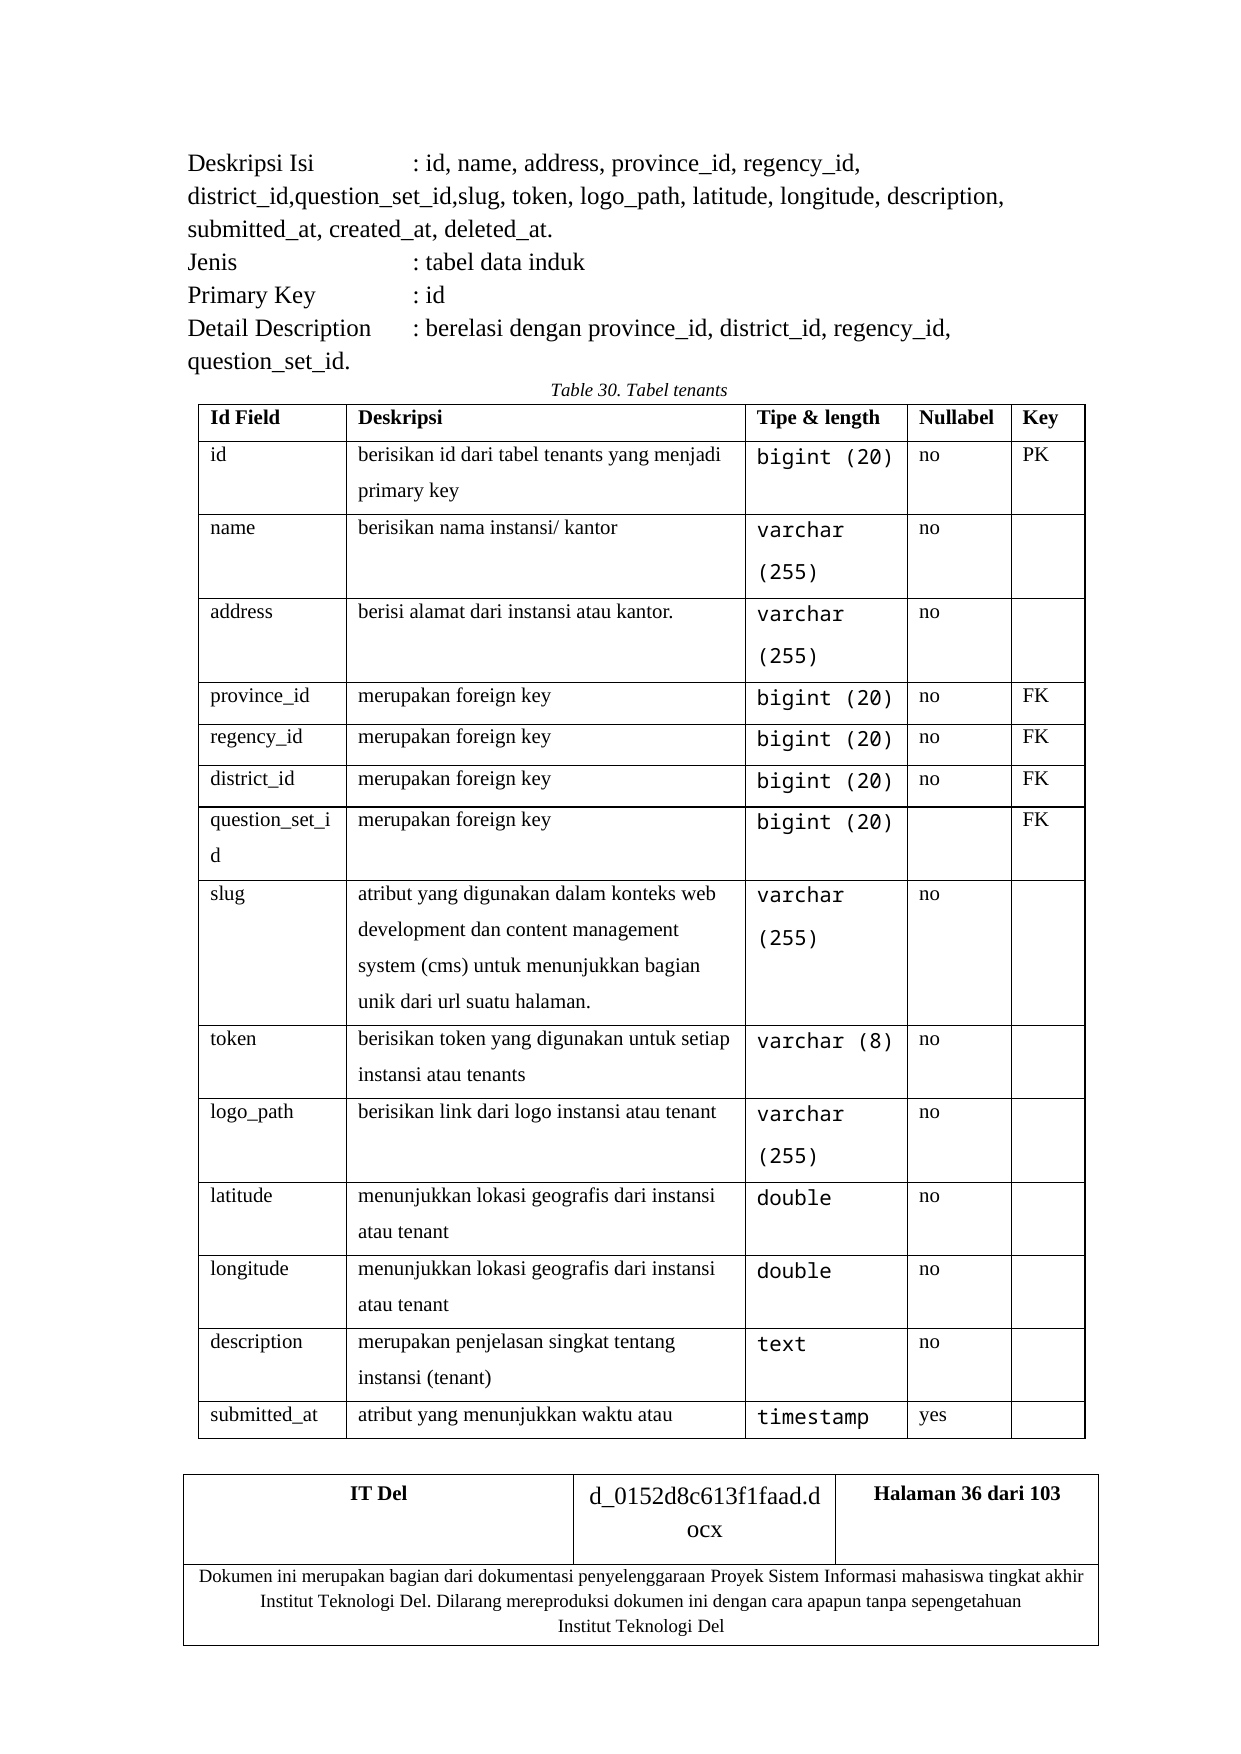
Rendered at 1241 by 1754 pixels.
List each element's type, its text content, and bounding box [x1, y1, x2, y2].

table_header Deskripsi [347, 405, 745, 441]
table_cell token [199, 1026, 346, 1098]
table_header Nullabel [908, 405, 1011, 441]
table_cell no [908, 881, 1011, 1025]
table_cell [908, 808, 1011, 879]
table_cell id [199, 442, 346, 514]
table_cell [1012, 1329, 1084, 1401]
table_cell bigint (20) [746, 442, 907, 514]
table_cell bigint (20) [746, 683, 907, 723]
table_cell no [908, 1256, 1011, 1328]
table_cell longitude [199, 1256, 346, 1328]
table_cell no [908, 515, 1011, 598]
table_cell FK [1012, 725, 1084, 765]
table_cell varchar (8) [746, 1026, 907, 1098]
table_cell merupakan foreign key [347, 725, 745, 765]
table_cell latitude [199, 1183, 346, 1255]
table_cell bigint (20) [746, 725, 907, 765]
table_cell [1012, 515, 1084, 598]
table_cell district_id [199, 766, 346, 806]
table_cell no [908, 599, 1011, 682]
table_cell varchar (255) [746, 515, 907, 598]
table_cell varchar (255) [746, 599, 907, 682]
table_cell description [199, 1329, 346, 1401]
table_cell address [199, 599, 346, 682]
table_cell merupakan penjelasan singkat tentang instansi (tenant) [347, 1329, 745, 1401]
table_cell [1012, 1026, 1084, 1098]
table_cell [1012, 599, 1084, 682]
table_cell berisi alamat dari instansi atau kantor. [347, 599, 745, 682]
table_cell timestamp [746, 1402, 907, 1438]
table_header Tipe & length [746, 405, 907, 441]
table_cell PK [1012, 442, 1084, 514]
table_cell no [908, 1183, 1011, 1255]
table_cell question_set_id [199, 808, 346, 879]
table_cell [1012, 1183, 1084, 1255]
table_header Id Field [199, 405, 346, 441]
table_cell menunjukkan lokasi geografis dari instansi atau tenant [347, 1183, 745, 1255]
text Jenis : tabel data induk [187, 247, 1092, 276]
table_cell [1012, 1256, 1084, 1328]
table_cell [1012, 881, 1084, 1025]
table_cell [1012, 1402, 1084, 1438]
table_cell merupakan foreign key [347, 766, 745, 806]
table_cell menunjukkan lokasi geografis dari instansi atau tenant [347, 1256, 745, 1328]
table_header Key [1012, 405, 1084, 441]
table_cell varchar (255) [746, 1099, 907, 1182]
table_cell bigint (20) [746, 808, 907, 879]
table_cell merupakan foreign key [347, 683, 745, 723]
table_cell double [746, 1256, 907, 1328]
table_cell slug [199, 881, 346, 1025]
table_cell no [908, 766, 1011, 806]
table_cell submitted_at [199, 1402, 346, 1438]
table_cell FK [1012, 766, 1084, 806]
table_cell no [908, 1026, 1011, 1098]
table_cell varchar (255) [746, 881, 907, 1025]
table_cell province_id [199, 683, 346, 723]
table_cell berisikan id dari tabel tenants yang menjadi primary key [347, 442, 745, 514]
table_cell no [908, 1099, 1011, 1182]
table_cell regency_id [199, 725, 346, 765]
table_cell berisikan token yang digunakan untuk setiap instansi atau tenants [347, 1026, 745, 1098]
table_cell no [908, 1329, 1011, 1401]
table_cell double [746, 1183, 907, 1255]
table_cell logo_path [199, 1099, 346, 1182]
table_cell no [908, 442, 1011, 514]
table_cell berisikan link dari logo instansi atau tenant [347, 1099, 745, 1182]
table_cell no [908, 725, 1011, 765]
text Detail Description : berelasi dengan province_id, district_id, regency_id, question_set_id. [187, 313, 1092, 374]
table_cell FK [1012, 808, 1084, 879]
table_cell merupakan foreign key [347, 808, 745, 879]
text Deskripsi Isi : id, name, address, province_id, regency_id, district_id,question_set_id,slug, token, logo_path, latitude, longitude, description, submitted_at, created_at, deleted_at. [187, 148, 1092, 242]
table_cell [347, 1402, 745, 1438]
table_cell no [908, 683, 1011, 723]
table_cell name [199, 515, 346, 598]
table_cell bigint (20) [746, 766, 907, 806]
table_cell [1012, 1099, 1084, 1182]
table_cell yes [908, 1402, 1011, 1438]
text Primary Key : id [187, 280, 1092, 308]
table_cell atribut yang digunakan dalam konteks web development dan content management system (cms) untuk menunjukkan bagian unik dari url suatu halaman. [347, 881, 745, 1025]
table_cell berisikan nama instansi/ kantor [347, 515, 745, 598]
table_cell text [746, 1329, 907, 1401]
table_cell FK [1012, 683, 1084, 723]
